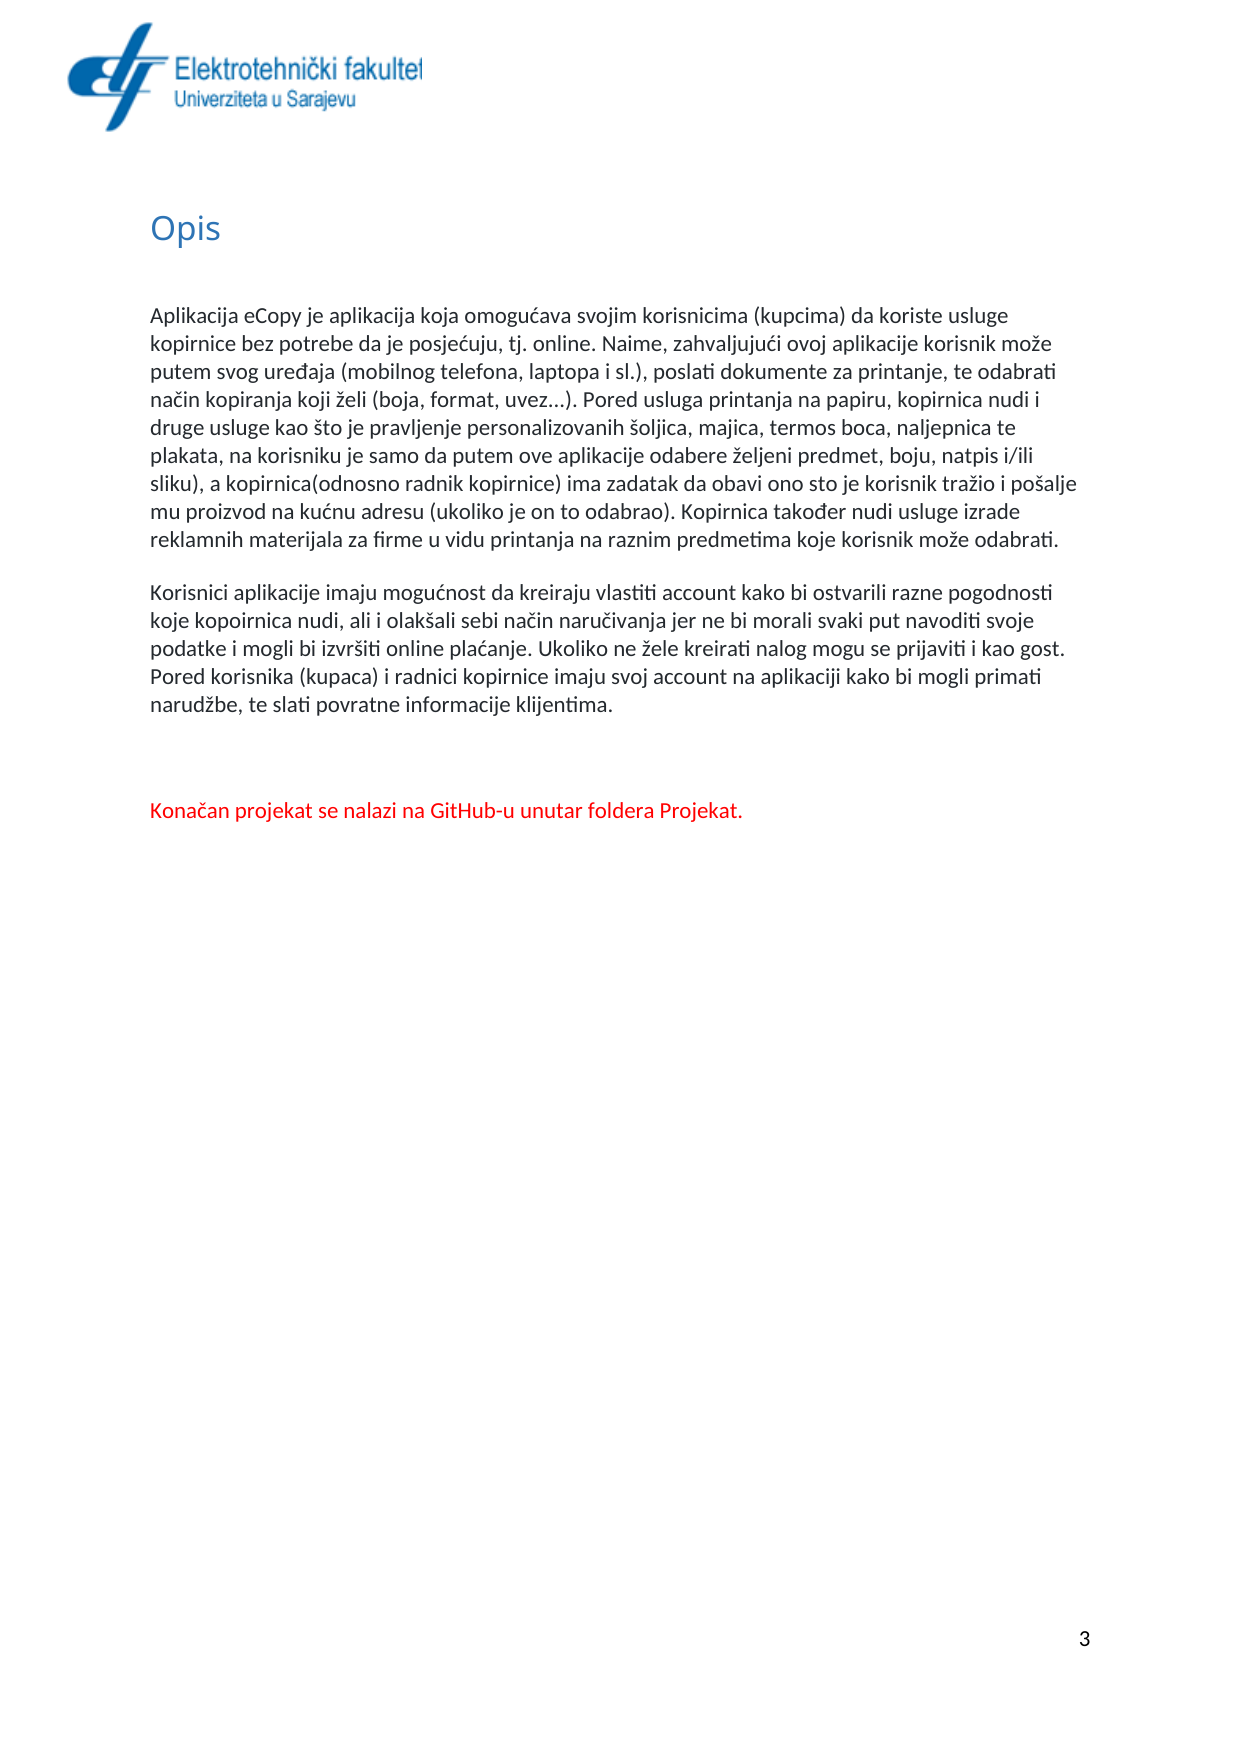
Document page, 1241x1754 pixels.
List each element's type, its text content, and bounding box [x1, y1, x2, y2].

text Aplikacija eCopy je aplikacija koja omogućava svojim korisnicima (kupcima) da koriste usluge kopirnice bez potrebe da je posjećuju, tj. online. Naime, zahvaljujući ovoj aplikacije korisnik može putem svog uređaja (mobilnog telefona, laptopa i sl.), poslati dokumente za printanje, te odabrati način kopiranja koji želi (boja, format, uvez...). Pored usluga printanja na papiru, kopirnica nudi i druge usluge kao što je pravljenje personalizovanih šoljica, majica, termos boca, naljepnica te plakata, na korisniku je samo da putem ove aplikacije odabere željeni predmet, boju, natpis i/ili sliku), a kopirnica(odnosno radnik kopirnice) ima zadatak da obavi ono sto je korisnik tražio i pošalje mu proizvod na kućnu adresu (ukoliko je on to odabrao). Kopirnica također nudi usluge izrade reklamnih materijala za firme u vidu printanja na raznim predmetima koje korisnik može odabrati. [150, 301, 1090, 553]
subtitle Opis [150, 205, 1090, 251]
text Korisnici aplikacije imaju mogućnost da kreiraju vlastiti account kako bi ostvarili razne pogodnosti koje kopoirnica nudi, ali i olakšali sebi način naručivanja jer ne bi morali svaki put navoditi svoje podatke i mogli bi izvršiti online plaćanje. Ukoliko ne žele kreirati nalog mogu se prijaviti i kao gost. Pored korisnika (kupaca) i radnici kopirnice imaju svoj account na aplikaciji kako bi mogli primati narudžbe, te slati povratne informacije klijentima. [150, 578, 1090, 718]
text Konačan projekat se nalazi na GitHub-u unutar foldera Projekat. [150, 796, 1090, 824]
picture [61, 18, 422, 141]
